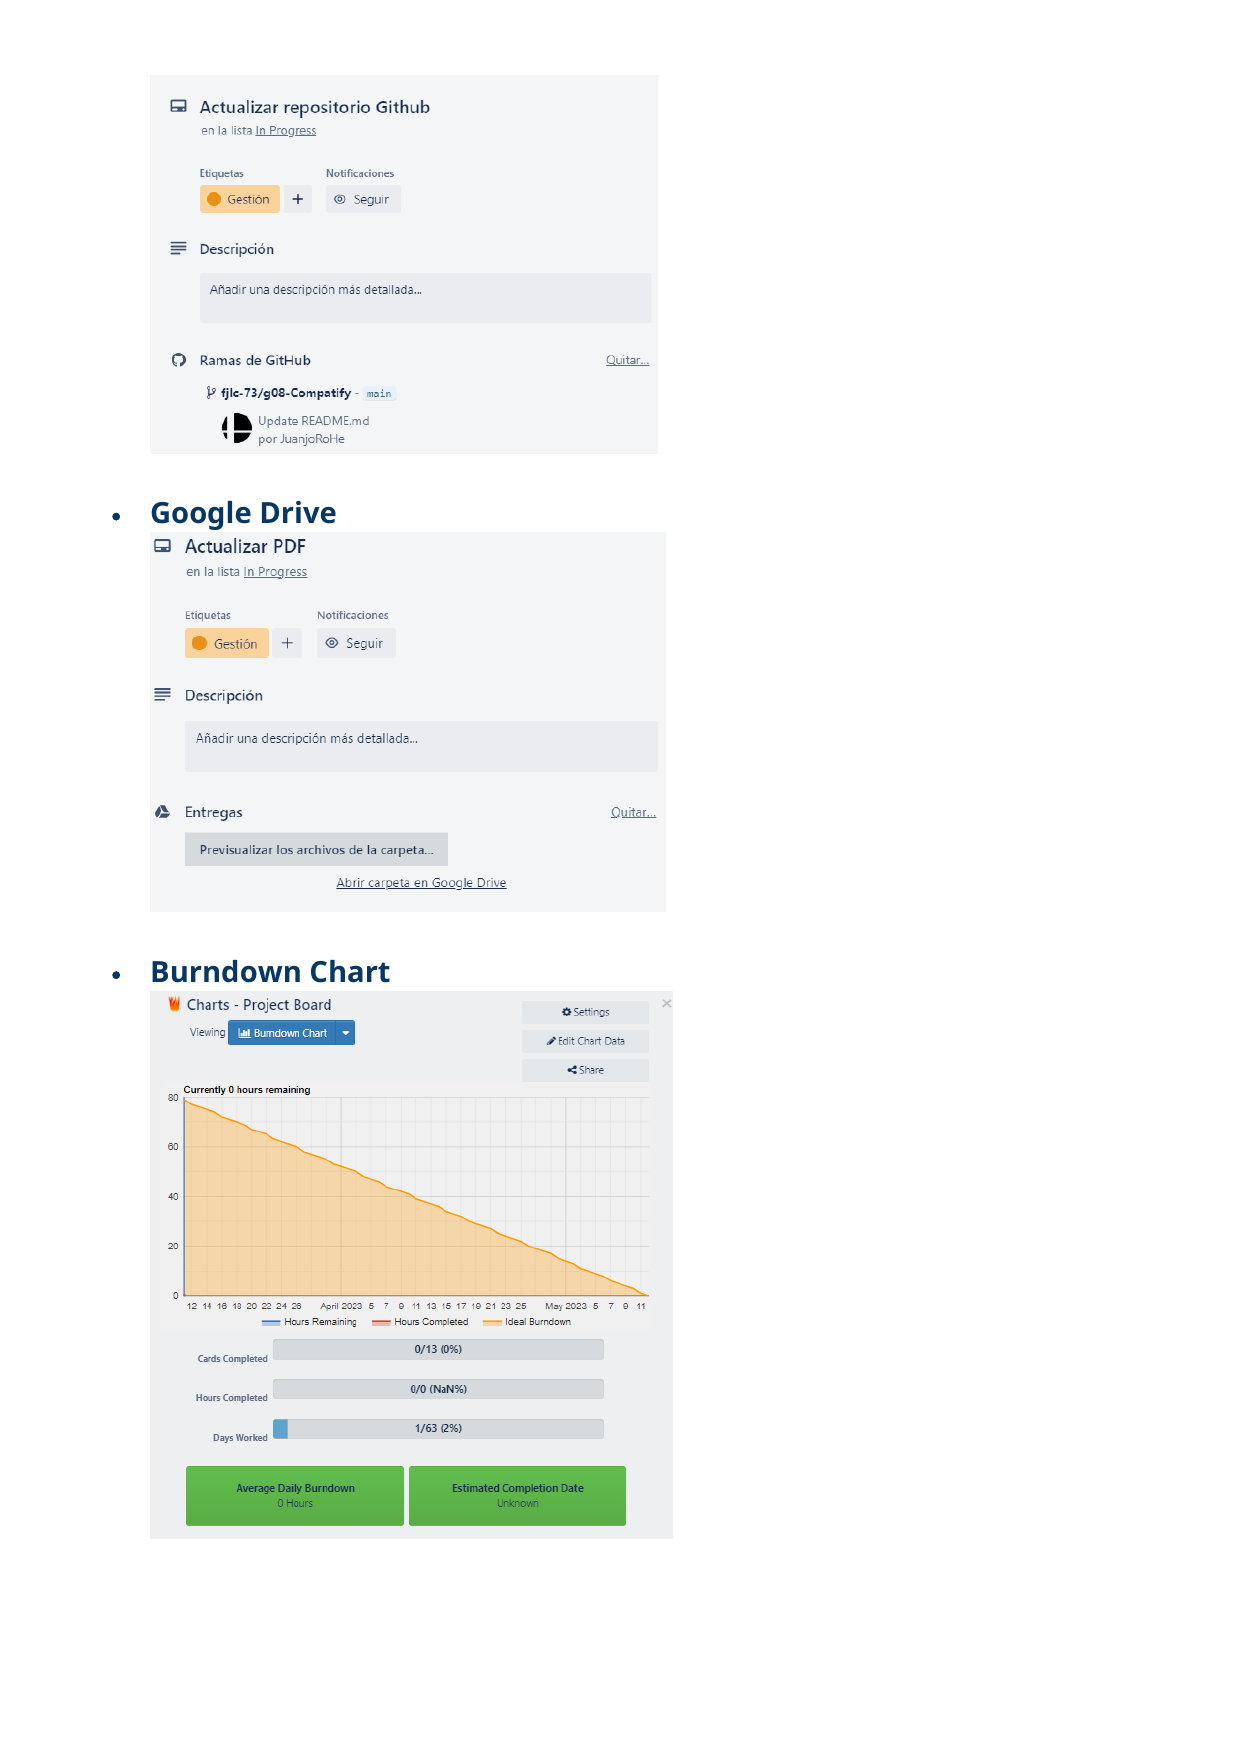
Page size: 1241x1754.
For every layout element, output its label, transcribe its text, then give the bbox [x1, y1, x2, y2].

picture [150, 991, 674, 1539]
picture [150, 532, 667, 912]
list Burndown Chart [112, 951, 1165, 991]
picture [150, 75, 659, 454]
list Google Drive [112, 493, 1165, 532]
